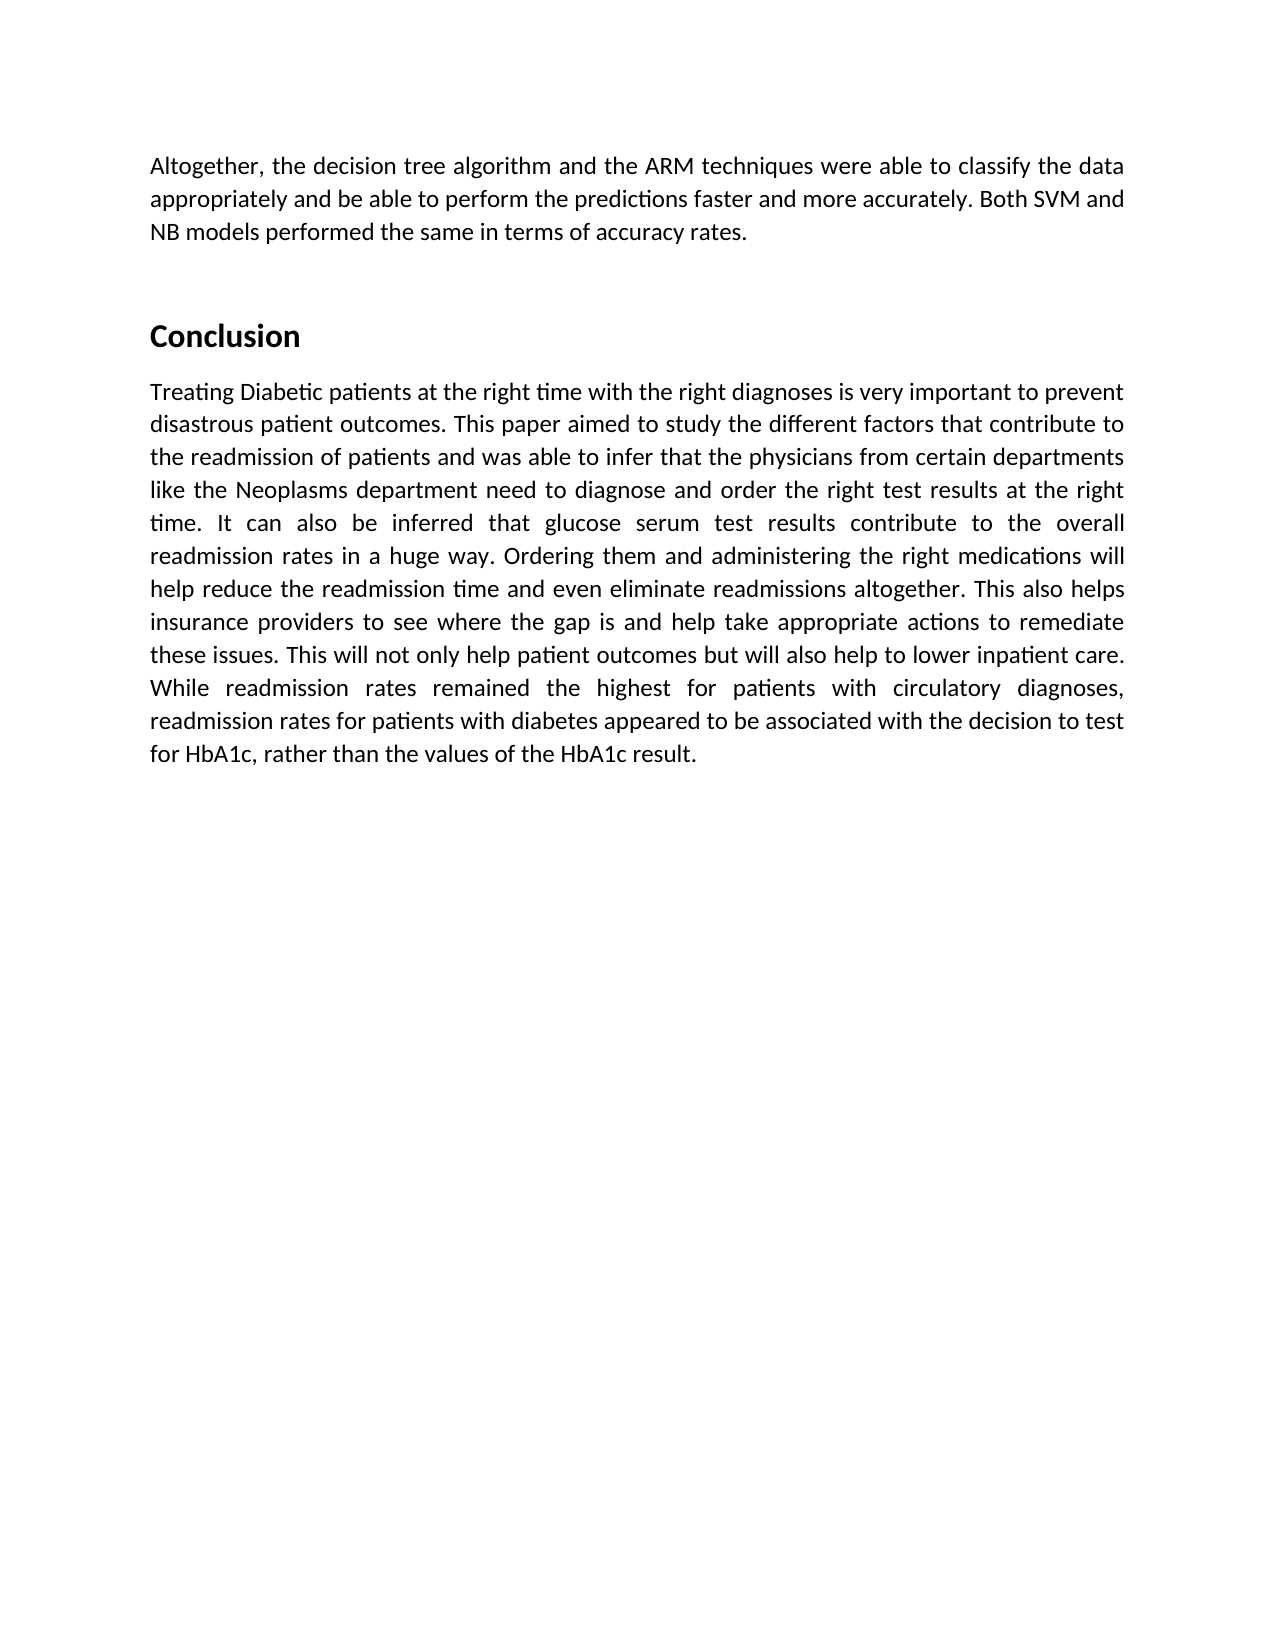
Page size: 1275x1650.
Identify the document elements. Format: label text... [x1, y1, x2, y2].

text Conclusion [150, 315, 1125, 356]
text Altogether, the decision tree algorithm and the ARM techniques were able to classify the data appropriately and be able to perform the predictions faster and more accurately. Both SVM and NB models performed the same in terms of accuracy rates. [150, 150, 1125, 246]
text Treating Diabetic patients at the right time with the right diagnoses is very important to prevent disastrous patient outcomes. This paper aimed to study the different factors that contribute to the readmission of patients and was able to infer that the physicians from certain departments like the Neoplasms department need to diagnose and order the right test results at the right time. It can also be inferred that glucose serum test results contribute to the overall readmission rates in a huge way. Ordering them and administering the right medications will help reduce the readmission time and even eliminate readmissions altogether. This also helps insurance providers to see where the gap is and help take appropriate actions to remediate these issues. This will not only help patient outcomes but will also help to lower inpatient care. While readmission rates remained the highest for patients with circulatory diagnoses, readmission rates for patients with diabetes appeared to be associated with the decision to test for HbA1c, rather than the values of the HbA1c result. [150, 376, 1125, 768]
